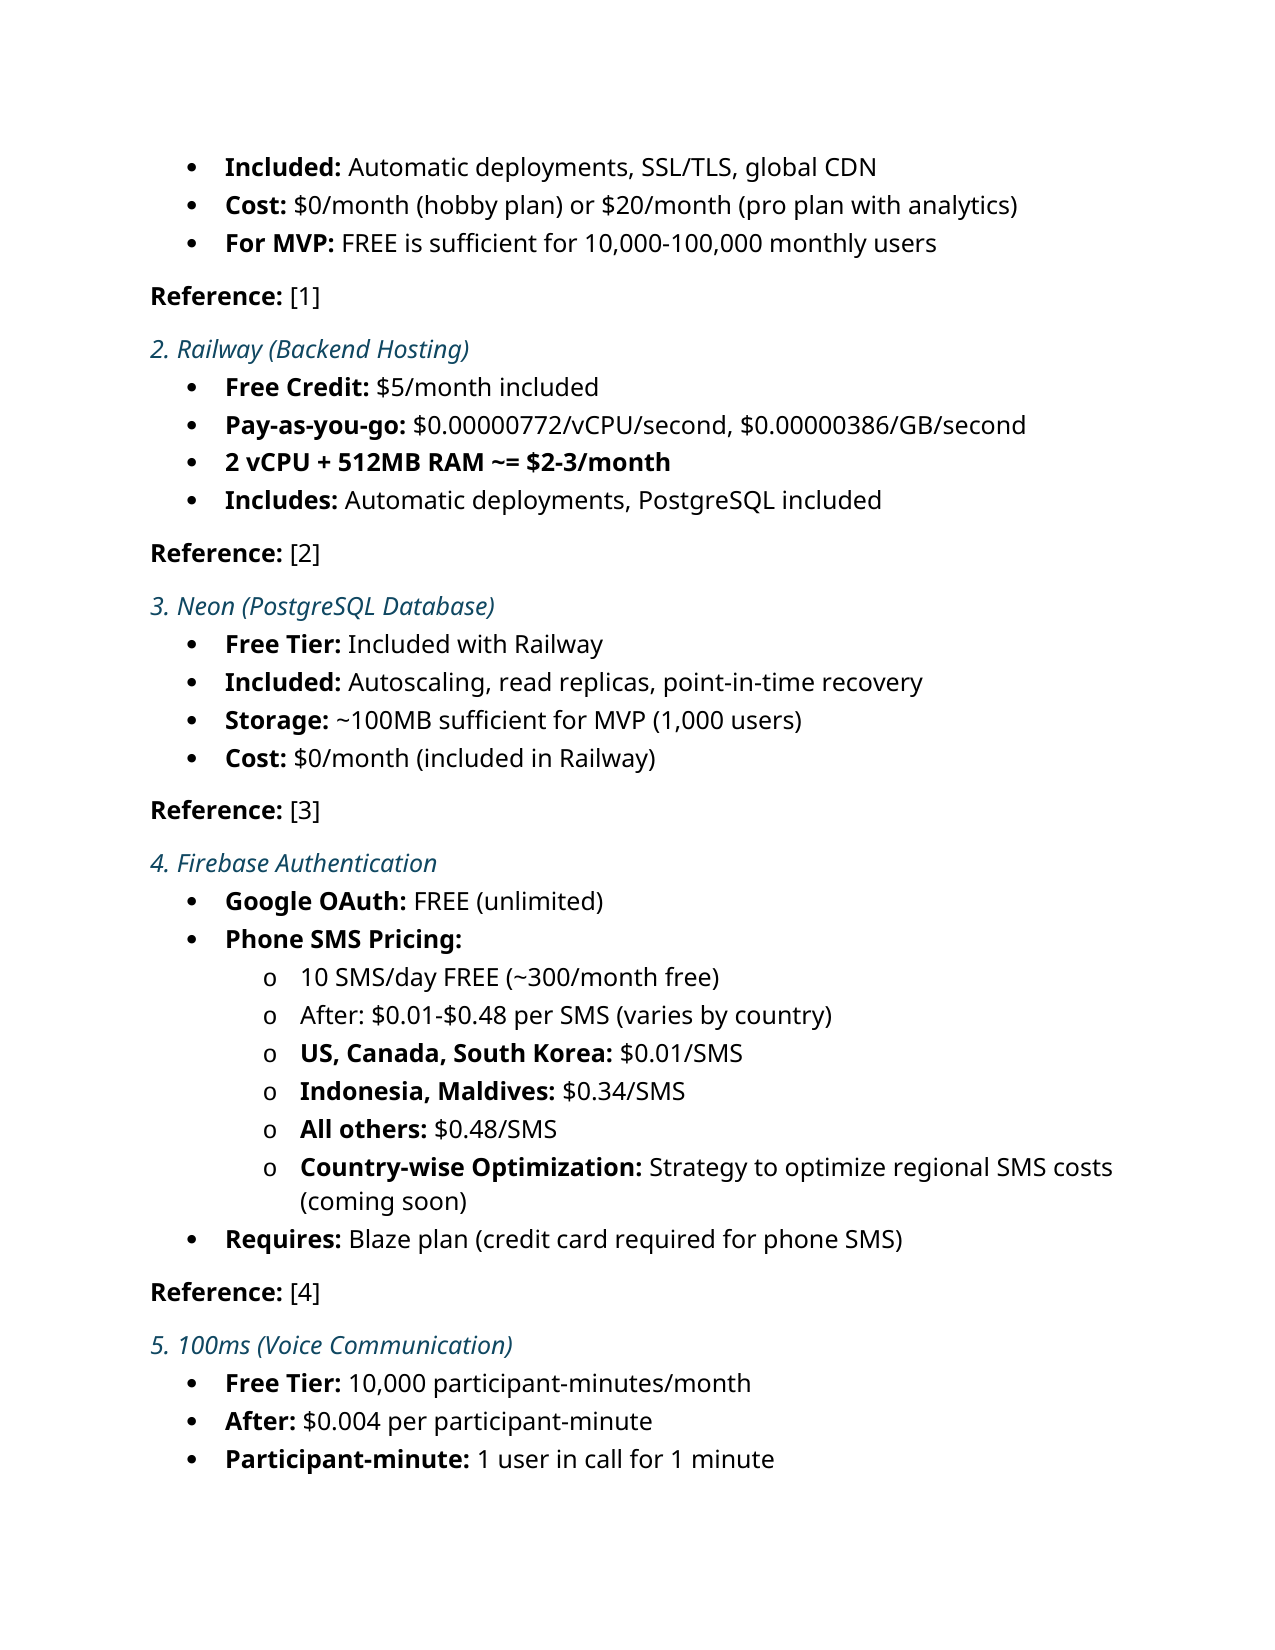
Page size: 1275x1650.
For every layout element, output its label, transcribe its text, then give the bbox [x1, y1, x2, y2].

list Cost: $0/month (hobby plan) or $20/month (pro plan with analytics) [187, 188, 1125, 222]
subtitle 4. Firebase Authentication [150, 846, 1125, 880]
list Indonesia, Maldives: $0.34/SMS [262, 1074, 1125, 1108]
text Reference: [2] [150, 536, 1125, 570]
list Included: Autoscaling, read replicas, point-in-time recovery [187, 664, 1125, 699]
list 10 SMS/day FREE (~300/month free) [262, 960, 1125, 994]
list After: $0.004 per participant-minute [187, 1403, 1125, 1438]
list All others: $0.48/SMS [262, 1112, 1125, 1146]
text Reference: [1] [150, 278, 1125, 312]
list For MVP: FREE is sufficient for 10,000-100,000 monthly users [187, 226, 1125, 260]
text Reference: [4] [150, 1275, 1125, 1309]
list Pay-as-you-go: $0.00000772/vCPU/second, $0.00000386/GB/second [187, 407, 1125, 441]
list After: $0.01-$0.48 per SMS (varies by country) [262, 998, 1125, 1032]
subtitle 3. Neon (PostgreSQL Database) [150, 588, 1125, 623]
list Phone SMS Pricing: [187, 922, 1125, 956]
subtitle 5. 100ms (Voice Communication) [150, 1327, 1125, 1362]
text Reference: [3] [150, 793, 1125, 827]
list Cost: $0/month (included in Railway) [187, 740, 1125, 774]
list Free Tier: 10,000 participant-minutes/month [187, 1366, 1125, 1400]
subtitle 2. Railway (Backend Hosting) [150, 331, 1125, 365]
list 2 vCPU + 512MB RAM ~= $2-3/month [187, 445, 1125, 479]
list Country-wise Optimization: Strategy to optimize regional SMS costs (coming soon) [262, 1150, 1125, 1218]
list Free Tier: Included with Railway [187, 627, 1125, 661]
list US, Canada, South Korea: $0.01/SMS [262, 1036, 1125, 1070]
list Google OAuth: FREE (unlimited) [187, 884, 1125, 918]
list Storage: ~100MB sufficient for MVP (1,000 users) [187, 702, 1125, 736]
list Participant-minute: 1 user in call for 1 minute [187, 1441, 1125, 1475]
list Requires: Blaze plan (credit card required for phone SMS) [187, 1222, 1125, 1256]
list Included: Automatic deployments, SSL/TLS, global CDN [187, 150, 1125, 184]
list Free Credit: $5/month included [187, 369, 1125, 403]
list Includes: Automatic deployments, PostgreSQL included [187, 483, 1125, 517]
